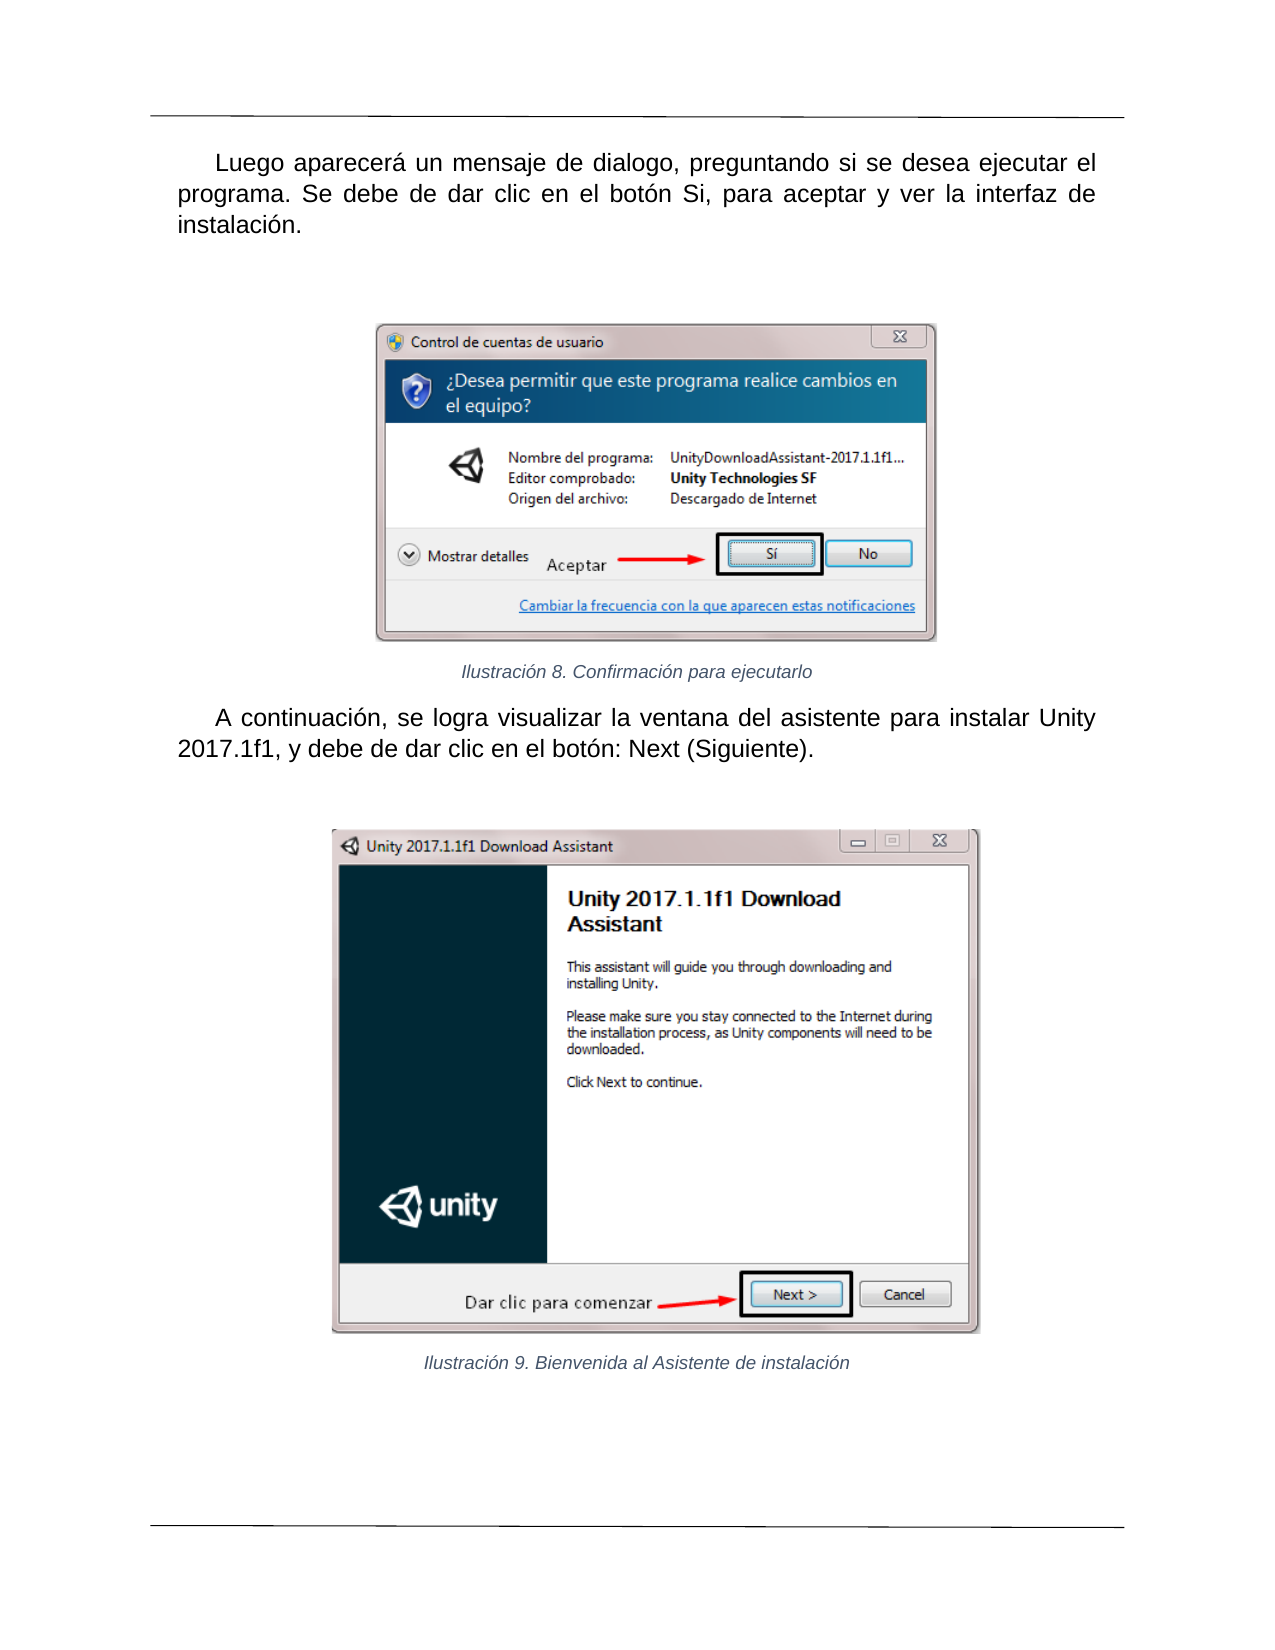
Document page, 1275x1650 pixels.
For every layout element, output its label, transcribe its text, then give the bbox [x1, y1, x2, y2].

text Ilustración 8. Confirmación para ejecutarlo [177, 661, 1098, 682]
text Ilustración 9. Bienvenida al Asistente de instalación [177, 1352, 1098, 1374]
picture [375, 323, 938, 642]
text Luego aparecerá un mensaje de dialogo, preguntando si se desea ejecutar el programa. Se debe de dar clic en el botón Si, para aceptar y ver la interfaz de instalación. [177, 148, 1098, 238]
text A continuación, se logra visualizar la ventana del asistente para instalar Unity 2017.1f1, y debe de dar clic en el botón: Next (Siguiente). [177, 703, 1098, 763]
picture [331, 829, 981, 1334]
